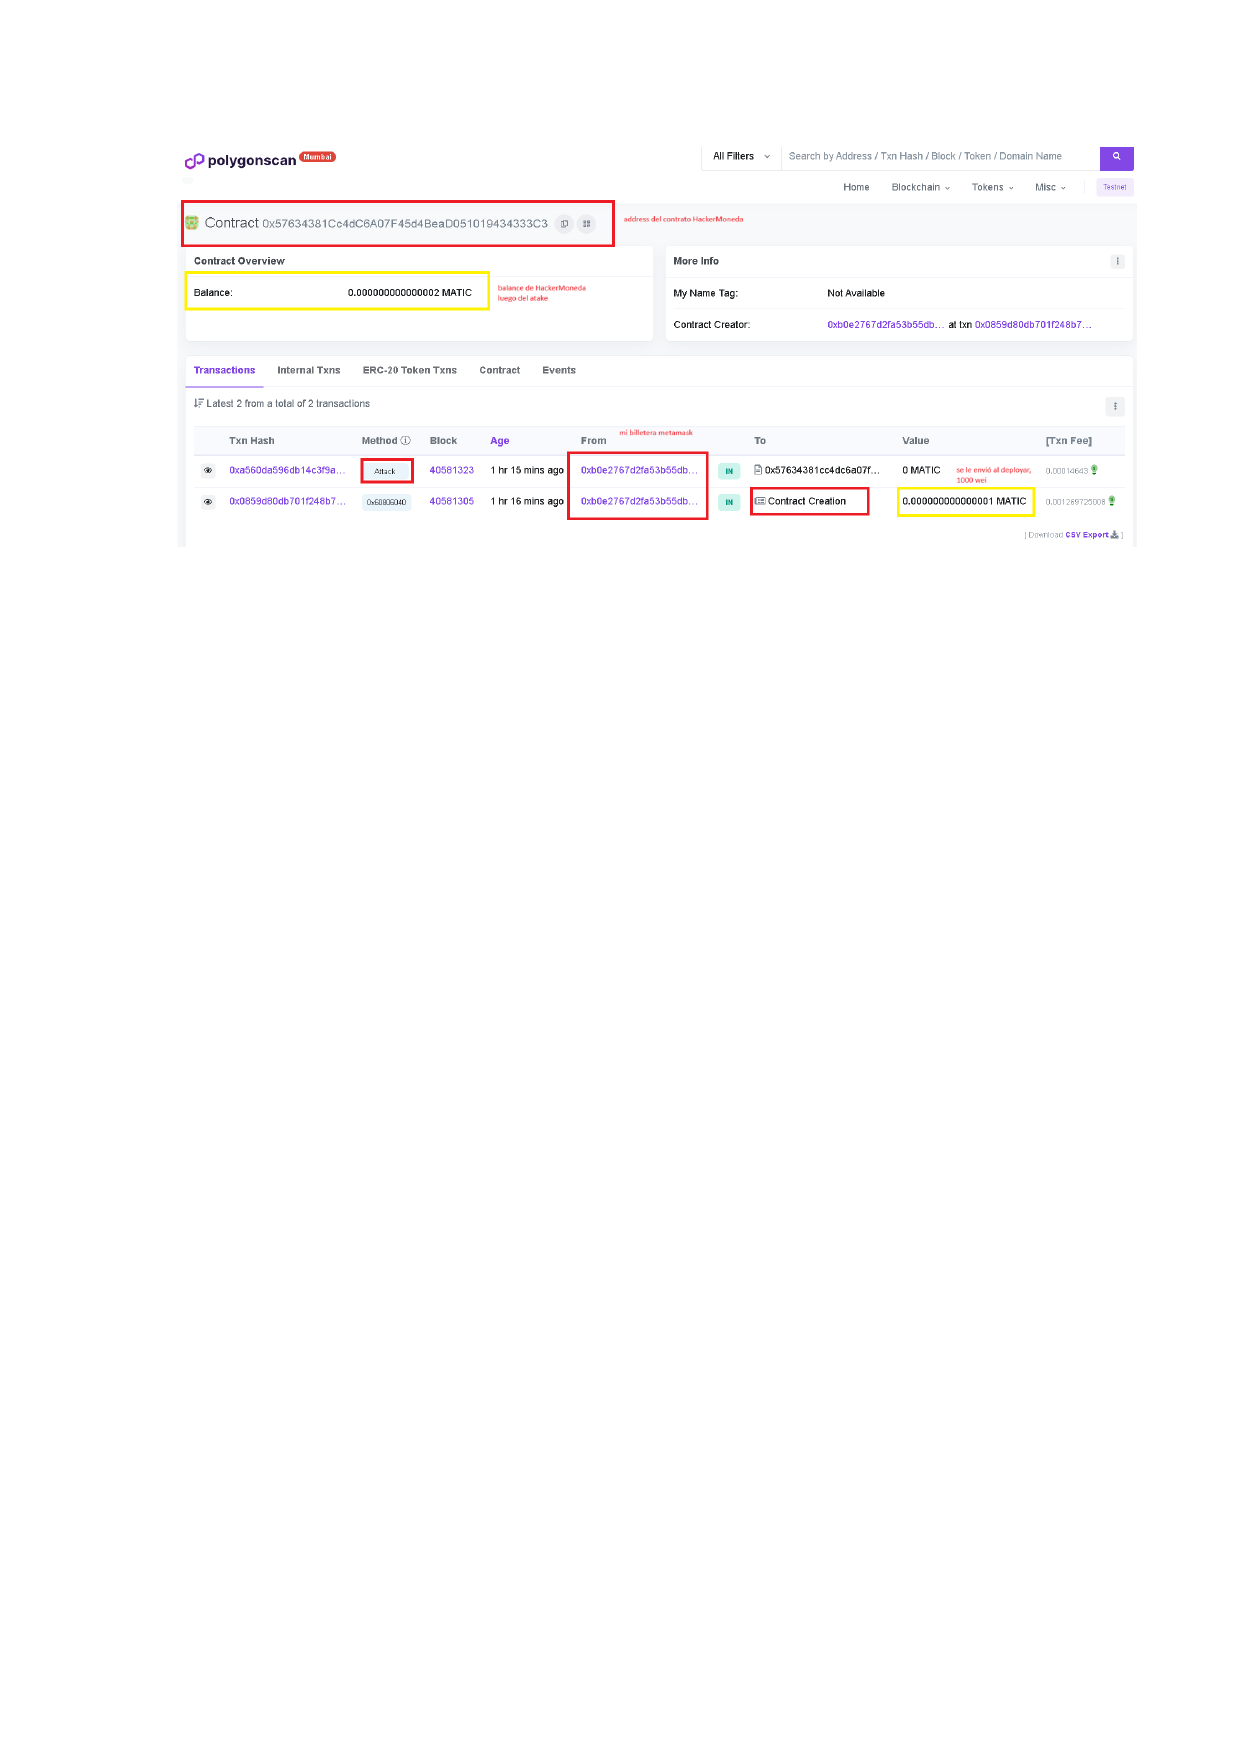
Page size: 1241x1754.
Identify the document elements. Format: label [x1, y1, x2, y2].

picture [177, 147, 1137, 547]
